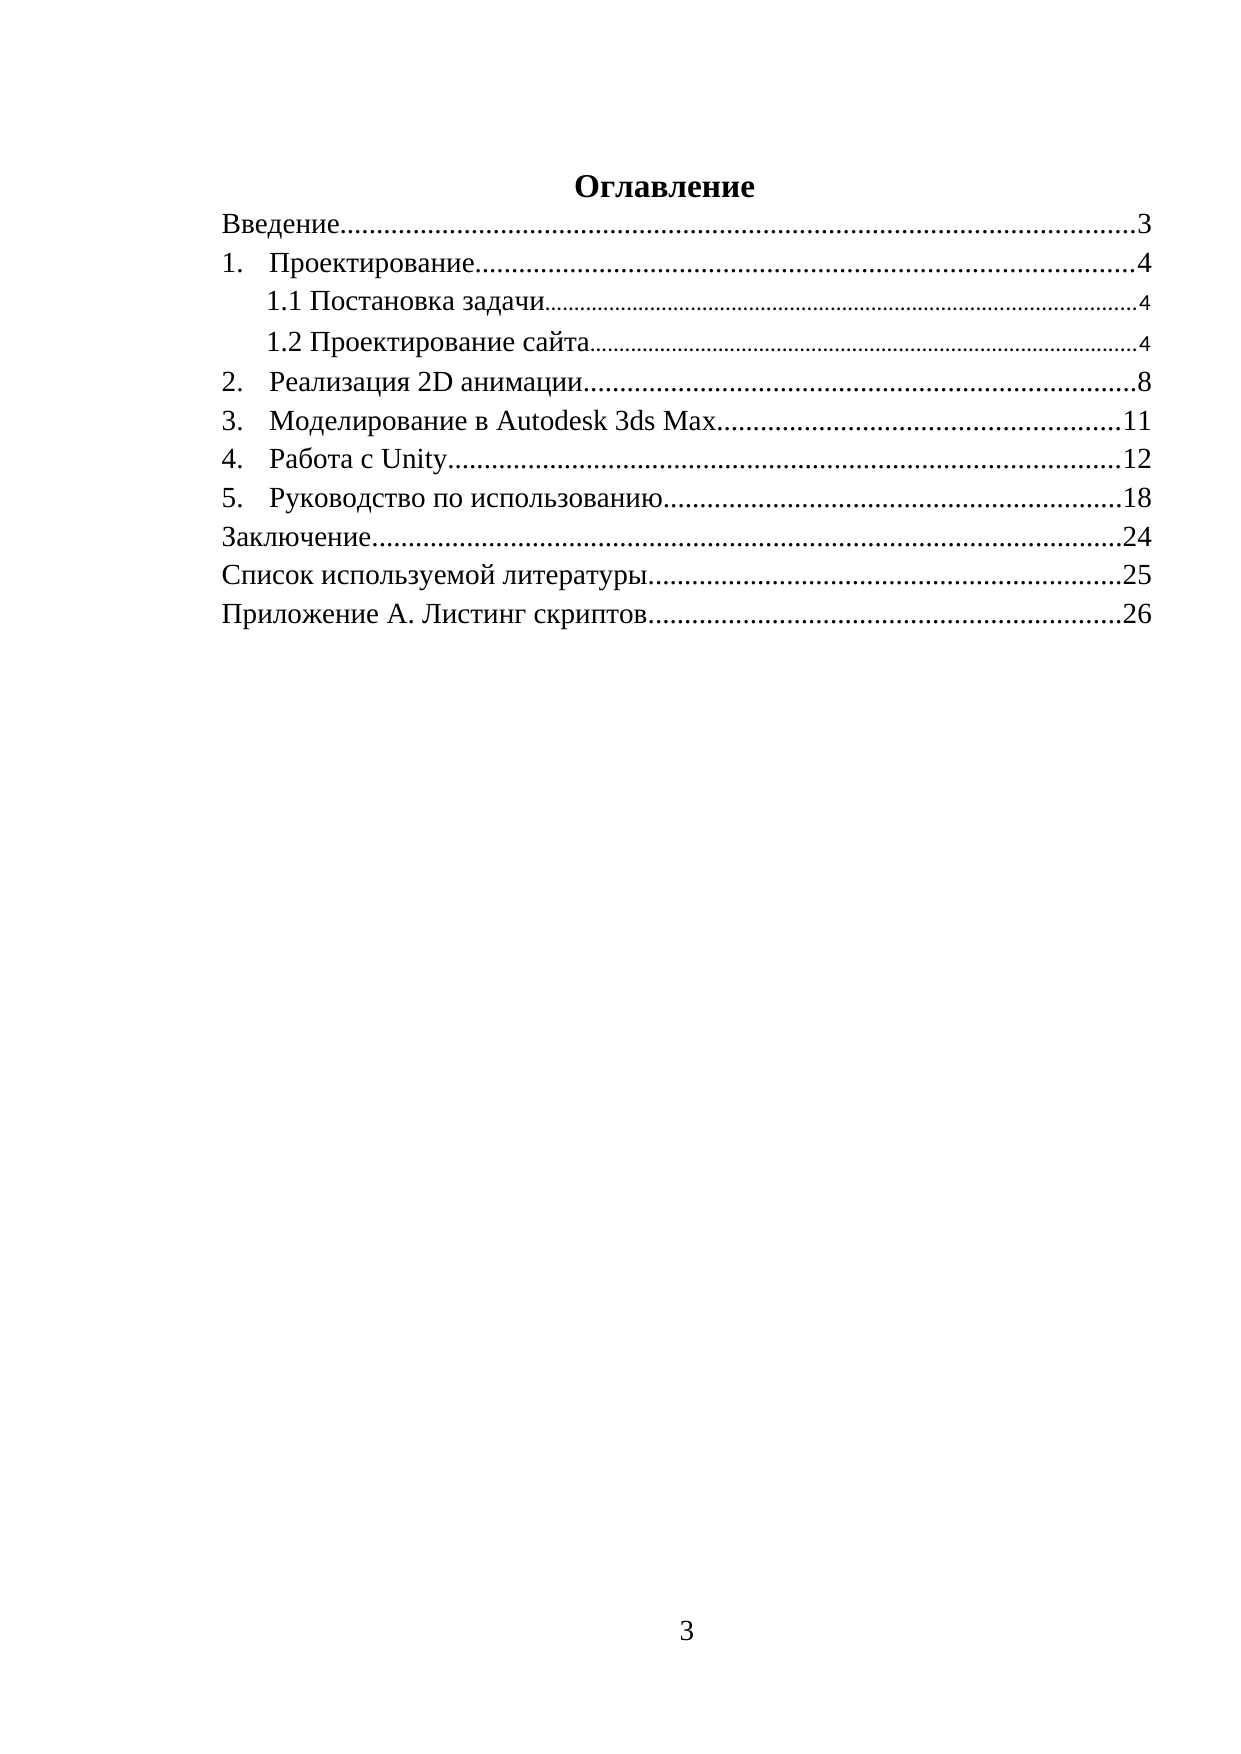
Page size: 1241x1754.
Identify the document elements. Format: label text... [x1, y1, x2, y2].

text 1. Проектирование 4 [177, 245, 269, 278]
subtitle Оглавление [177, 166, 1152, 204]
text 1.2 Проектирование сайта 4 [177, 324, 1152, 358]
text 3. Моделирование в Autodesk 3ds Max 11 [177, 403, 1152, 437]
text Введение 3 [177, 206, 1152, 240]
text 1.1 Постановка задачи 4 [177, 283, 1152, 317]
text Заключение 24 [177, 519, 1152, 552]
text 5. Руководство по использованию 18 [177, 480, 1152, 514]
text 4. Работа с Unity 12 [177, 442, 1152, 475]
text 2. Реализация 2D анимации 8 [177, 364, 1152, 398]
text Приложение А. Листинг скриптов 26 [177, 596, 1152, 629]
text Список используемой литературы 25 [177, 557, 1152, 591]
text 1. Проектирование 4 [474, 245, 1152, 278]
